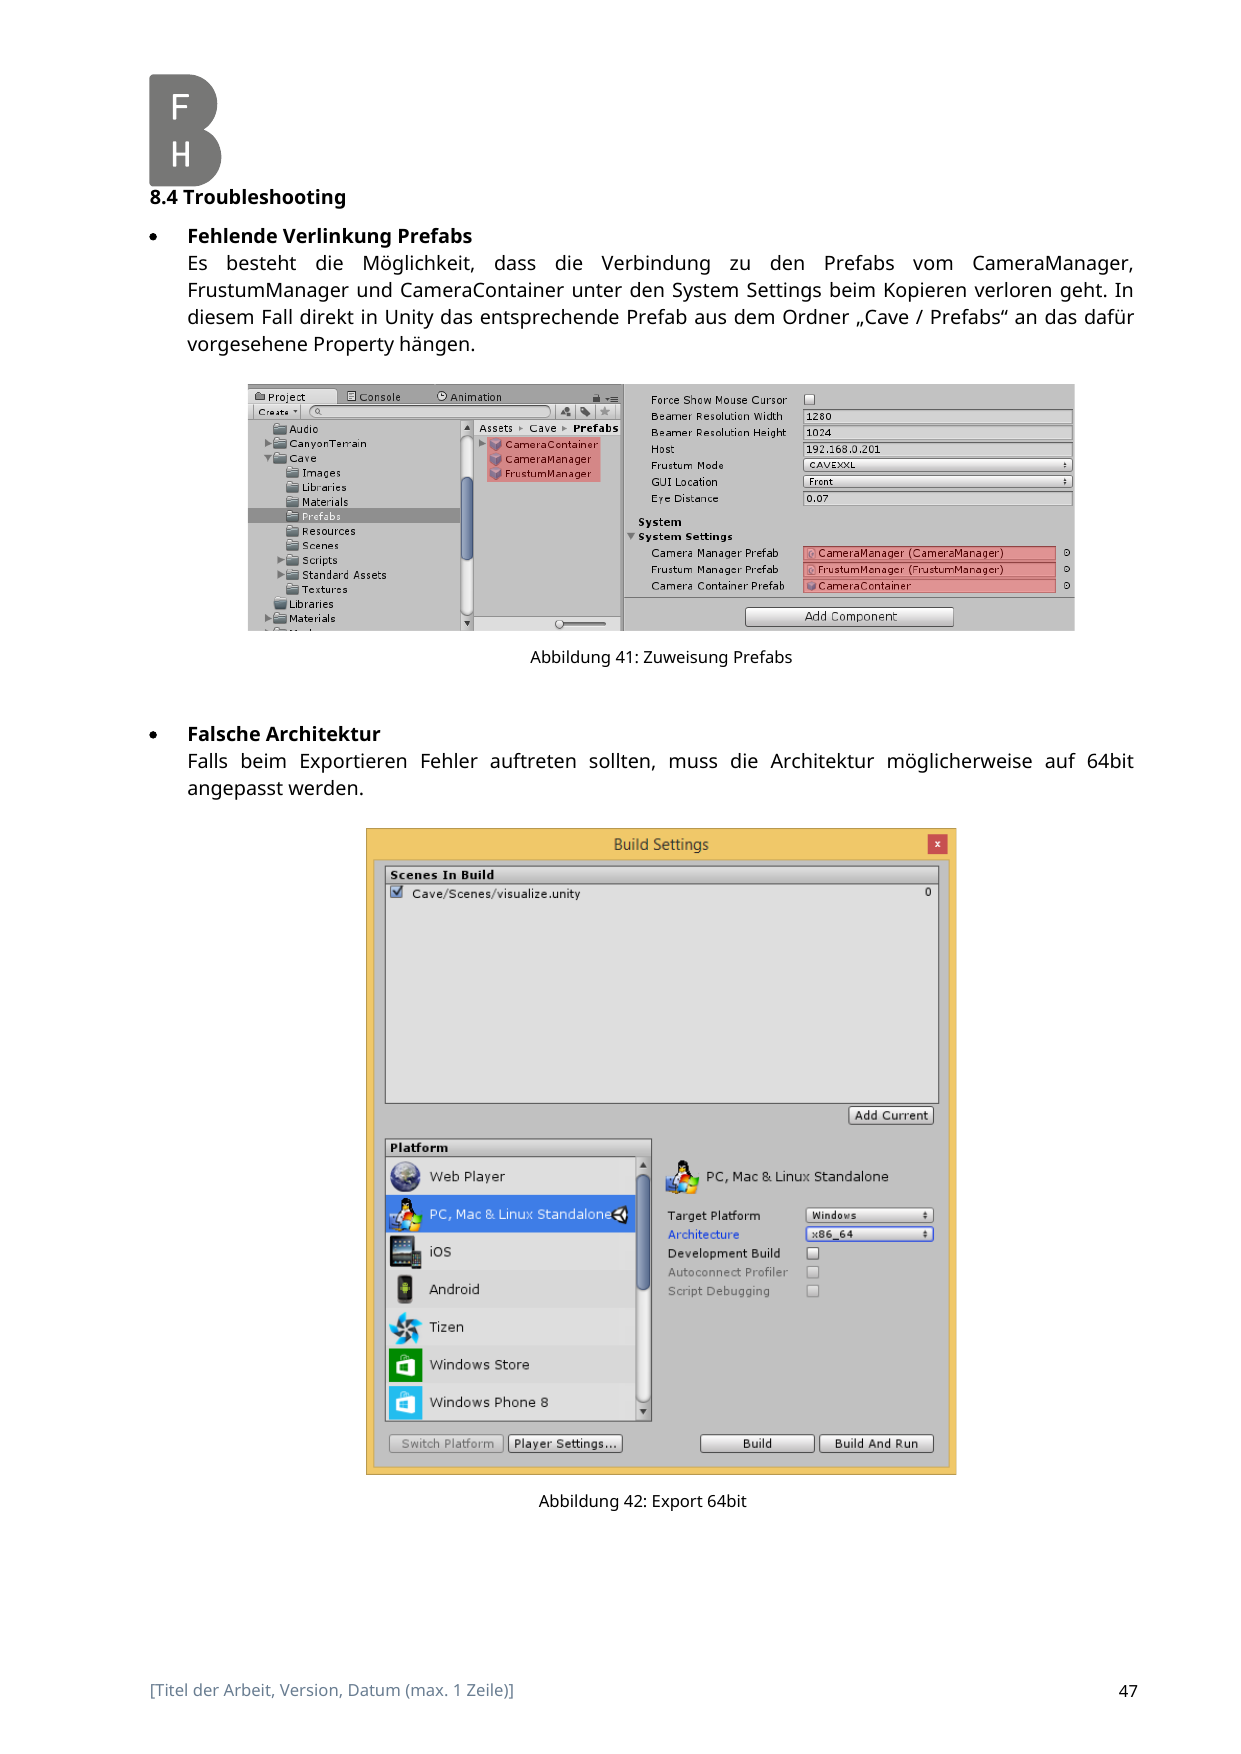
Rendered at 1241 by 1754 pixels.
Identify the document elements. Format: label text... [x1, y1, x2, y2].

text Falls beim Exportieren Fehler auftreten sollten, muss die Architektur möglicherweise auf 64bit angepasst werden. [187, 748, 1136, 802]
subtitle Troubleshooting [149, 183, 1136, 210]
text Abbildung : Export 64bit [149, 1487, 1136, 1512]
text Es besteht die Möglichkeit, dass die Verbindung zu den Prefabs vom CameraManager, FrustumManager und CameraContainer unter den System Settings beim Kopieren verloren geht. In diesem Fall direkt in Unity das entsprechende Prefab aus dem Ordner „Cave / Prefabs“ an das dafür vorgesehene Property hängen. [187, 249, 1136, 357]
picture [366, 828, 957, 1475]
text Abbildung : Zuweisung Prefabs [187, 643, 1136, 669]
list Fehlende Verlinkung Prefabs [149, 223, 1136, 249]
list Falsche Architektur [149, 721, 1136, 748]
picture [247, 384, 1075, 631]
